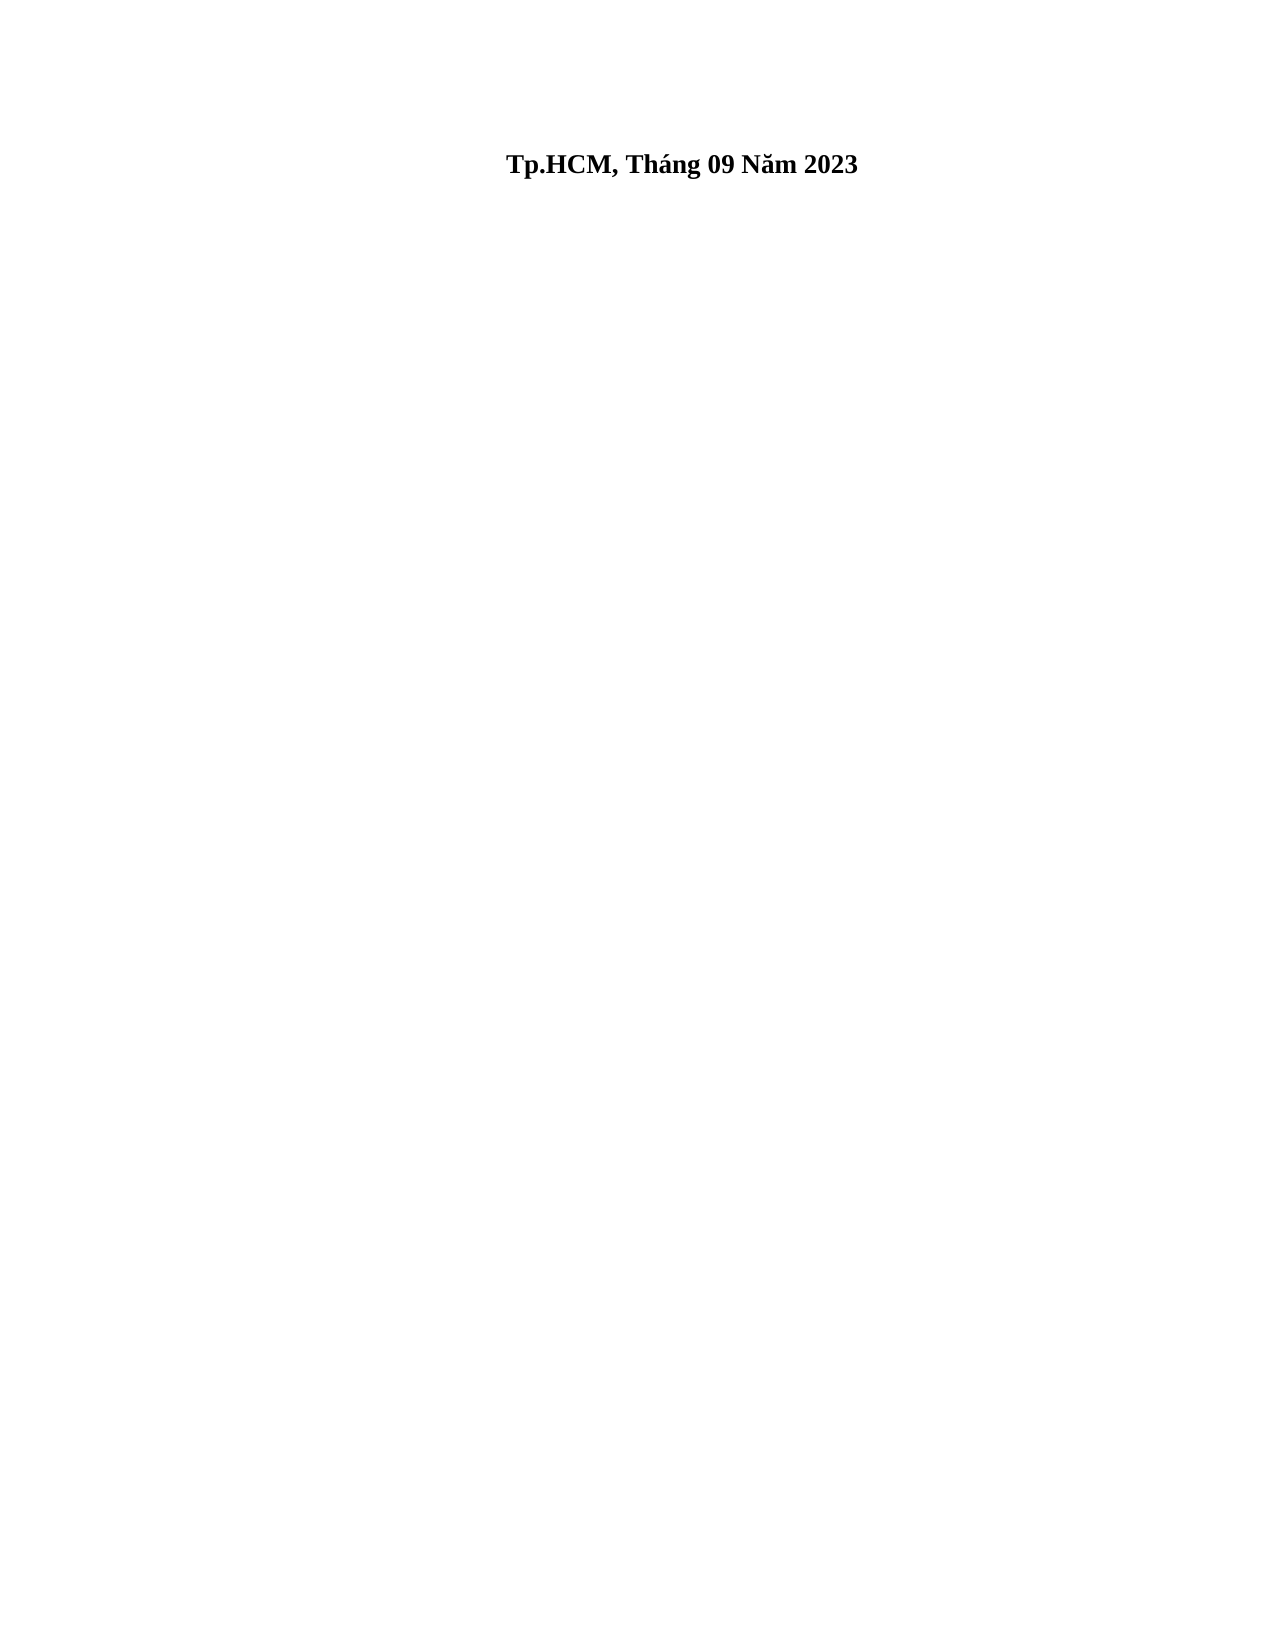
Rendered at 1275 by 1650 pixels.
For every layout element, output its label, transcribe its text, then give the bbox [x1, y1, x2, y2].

text Tp.HCM, Tháng 09 Năm 2023 [207, 148, 1157, 179]
